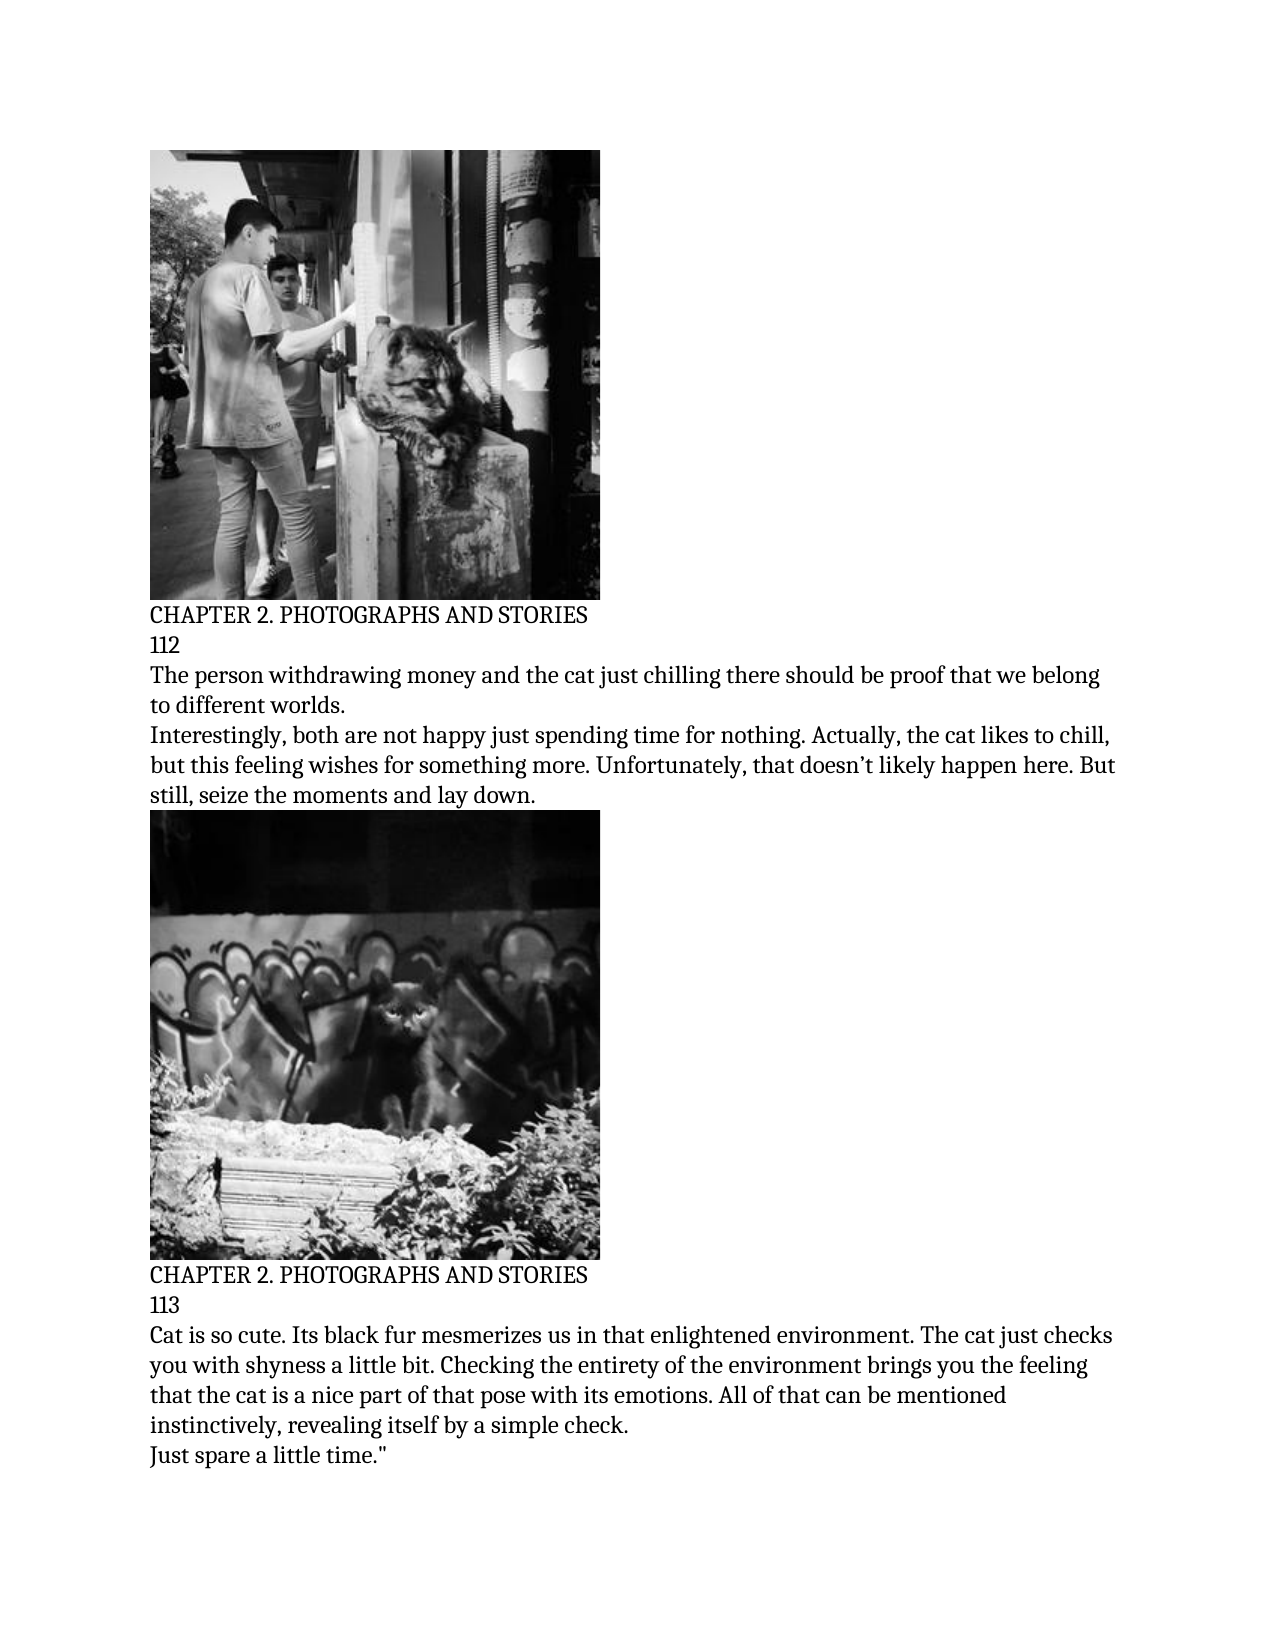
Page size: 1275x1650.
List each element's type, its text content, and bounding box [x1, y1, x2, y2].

text CHAPTER 2. PHOTOGRAPHS AND STORIES [150, 600, 1125, 630]
text Interestingly, both are not happy just spending time for nothing. Actually, the cat likes to chill, but this feeling wishes for something more. Unfortunately, that doesn’t likely happen here. But still, seize the moments and lay down. [150, 720, 1125, 810]
text CHAPTER 2. PHOTOGRAPHS AND STORIES [150, 1260, 1125, 1290]
text 112 [150, 630, 1125, 660]
picture [150, 810, 600, 1260]
text 113 [150, 1290, 1125, 1320]
text The person withdrawing money and the cat just chilling there should be proof that we belong to different worlds. [150, 660, 1125, 720]
text Just spare a little time." [150, 1440, 1125, 1470]
picture [150, 150, 600, 600]
text Cat is so cute. Its black fur mesmerizes us in that enlightened environment. The cat just checks you with shyness a little bit. Checking the entirety of the environment brings you the feeling that the cat is a nice part of that pose with its emotions. All of that can be mentioned instinctively, revealing itself by a simple check. [150, 1320, 1125, 1440]
